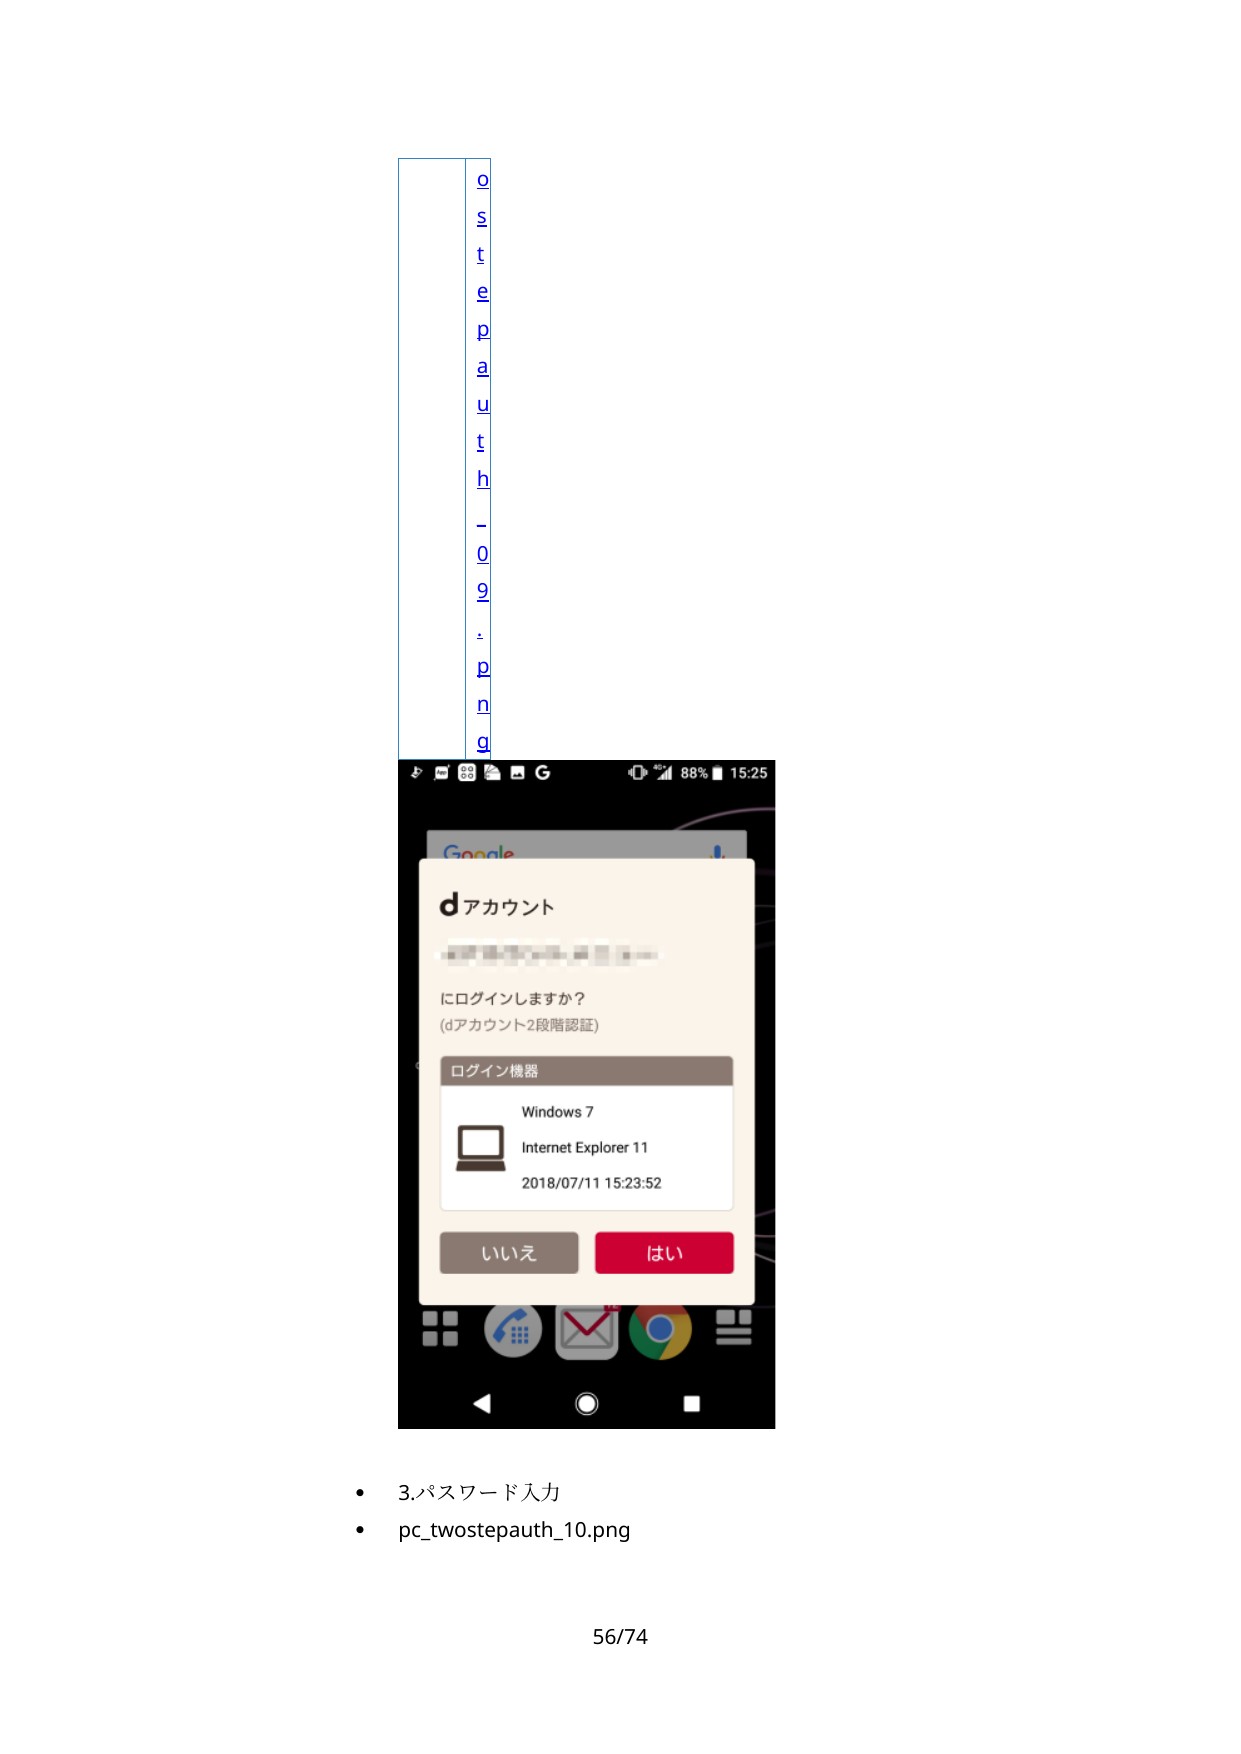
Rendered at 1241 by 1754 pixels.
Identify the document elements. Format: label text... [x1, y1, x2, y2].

picture [398, 760, 776, 1429]
list 3.パスワード入力 [356, 1473, 1063, 1510]
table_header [466, 159, 490, 759]
table_header 参照 [399, 159, 465, 759]
list pc_twostepauth_10.png [356, 1510, 1063, 1548]
